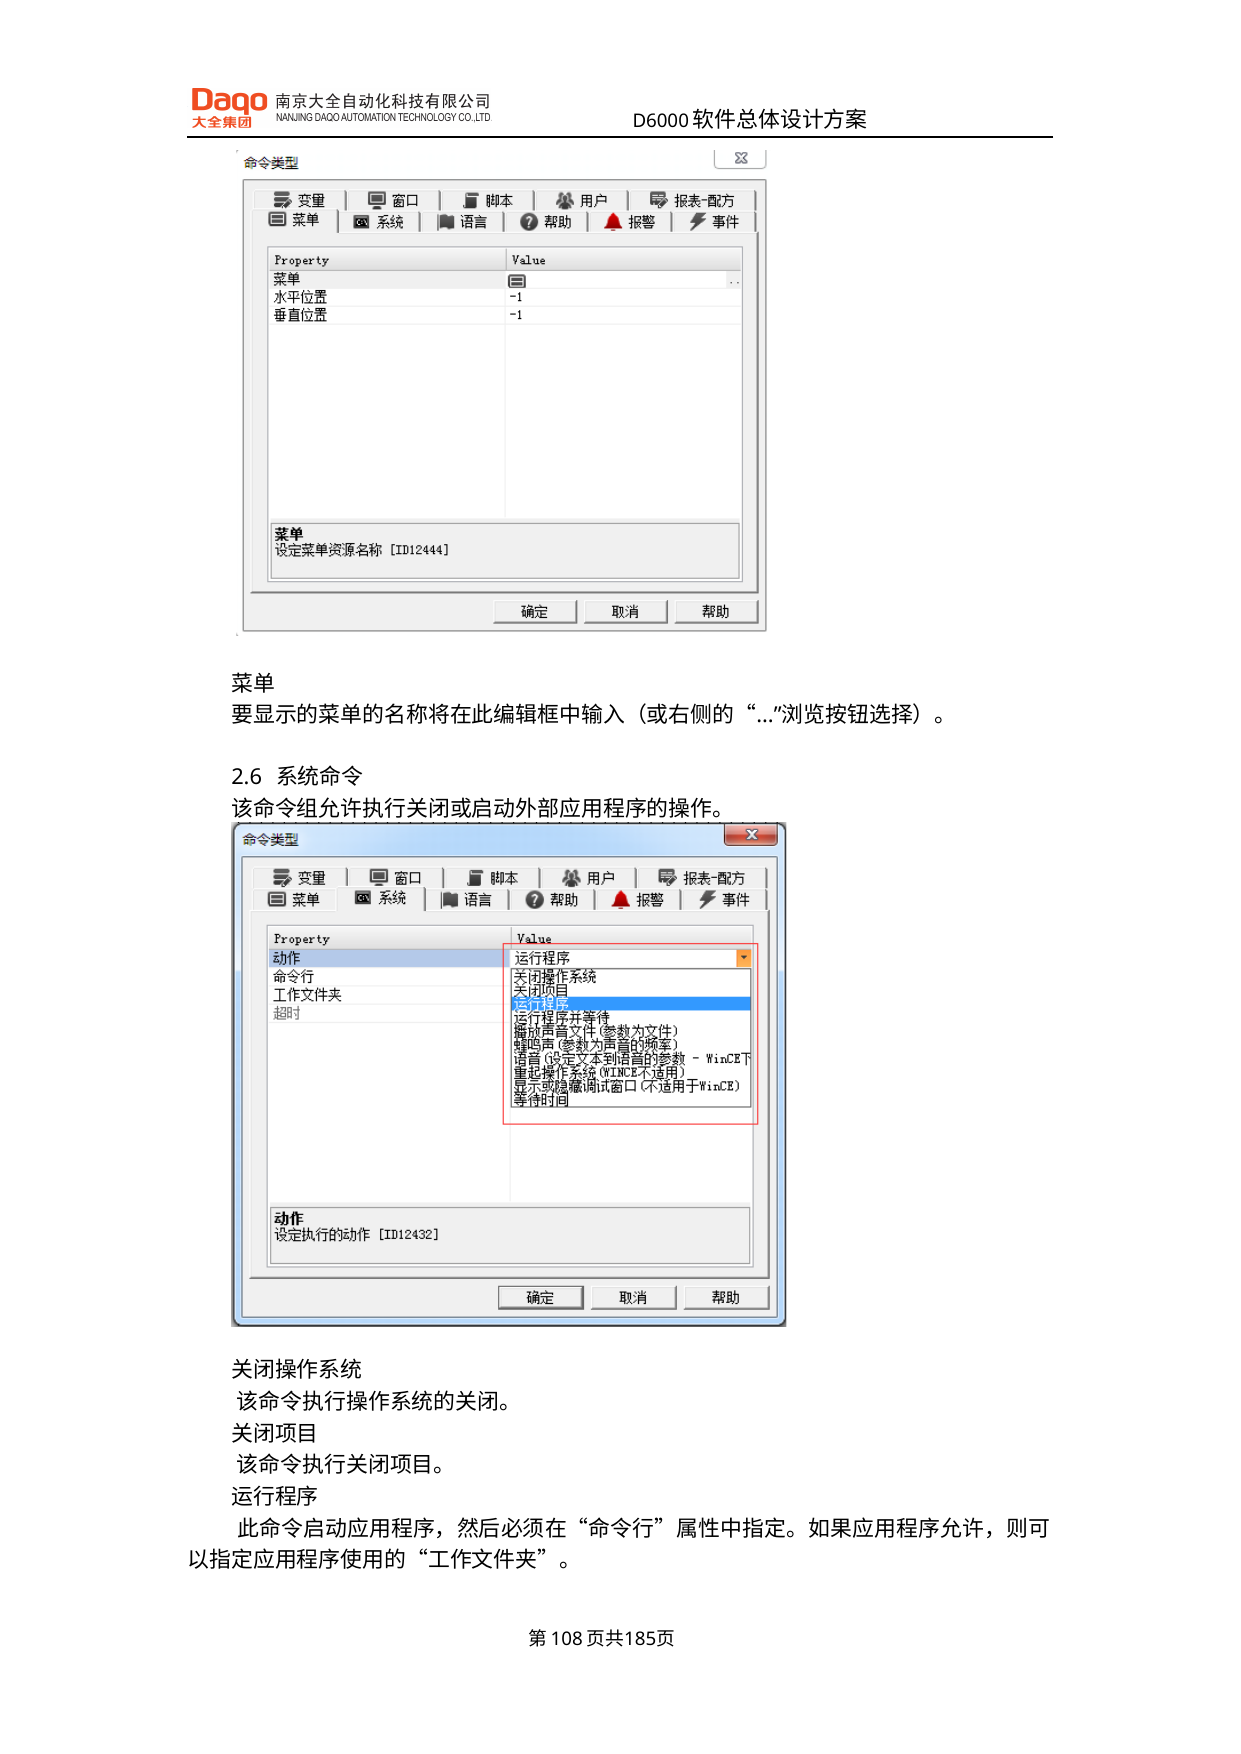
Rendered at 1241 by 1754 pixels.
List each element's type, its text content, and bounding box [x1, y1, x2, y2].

text 运行程序 [187, 1479, 1053, 1511]
text 关闭操作系统 [187, 1352, 1053, 1384]
text 2.6 系统命令 [187, 759, 1053, 791]
text 关闭项目 [187, 1416, 1053, 1447]
text 该命令组允许执行关闭或启动外部应用程序的操作。 [187, 791, 1053, 822]
picture [236, 150, 771, 636]
text 该命令执行操作系统的关闭。 [187, 1384, 1053, 1416]
picture [187, 88, 492, 128]
text 该命令执行关闭项目。 [187, 1447, 1053, 1479]
text 要显示的菜单的名称将在此编辑框中输入（或右侧的“...”浏览按钮选择）。 [187, 697, 1053, 729]
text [187, 1511, 1053, 1574]
picture [231, 822, 787, 1327]
text 菜单 [187, 666, 1053, 697]
